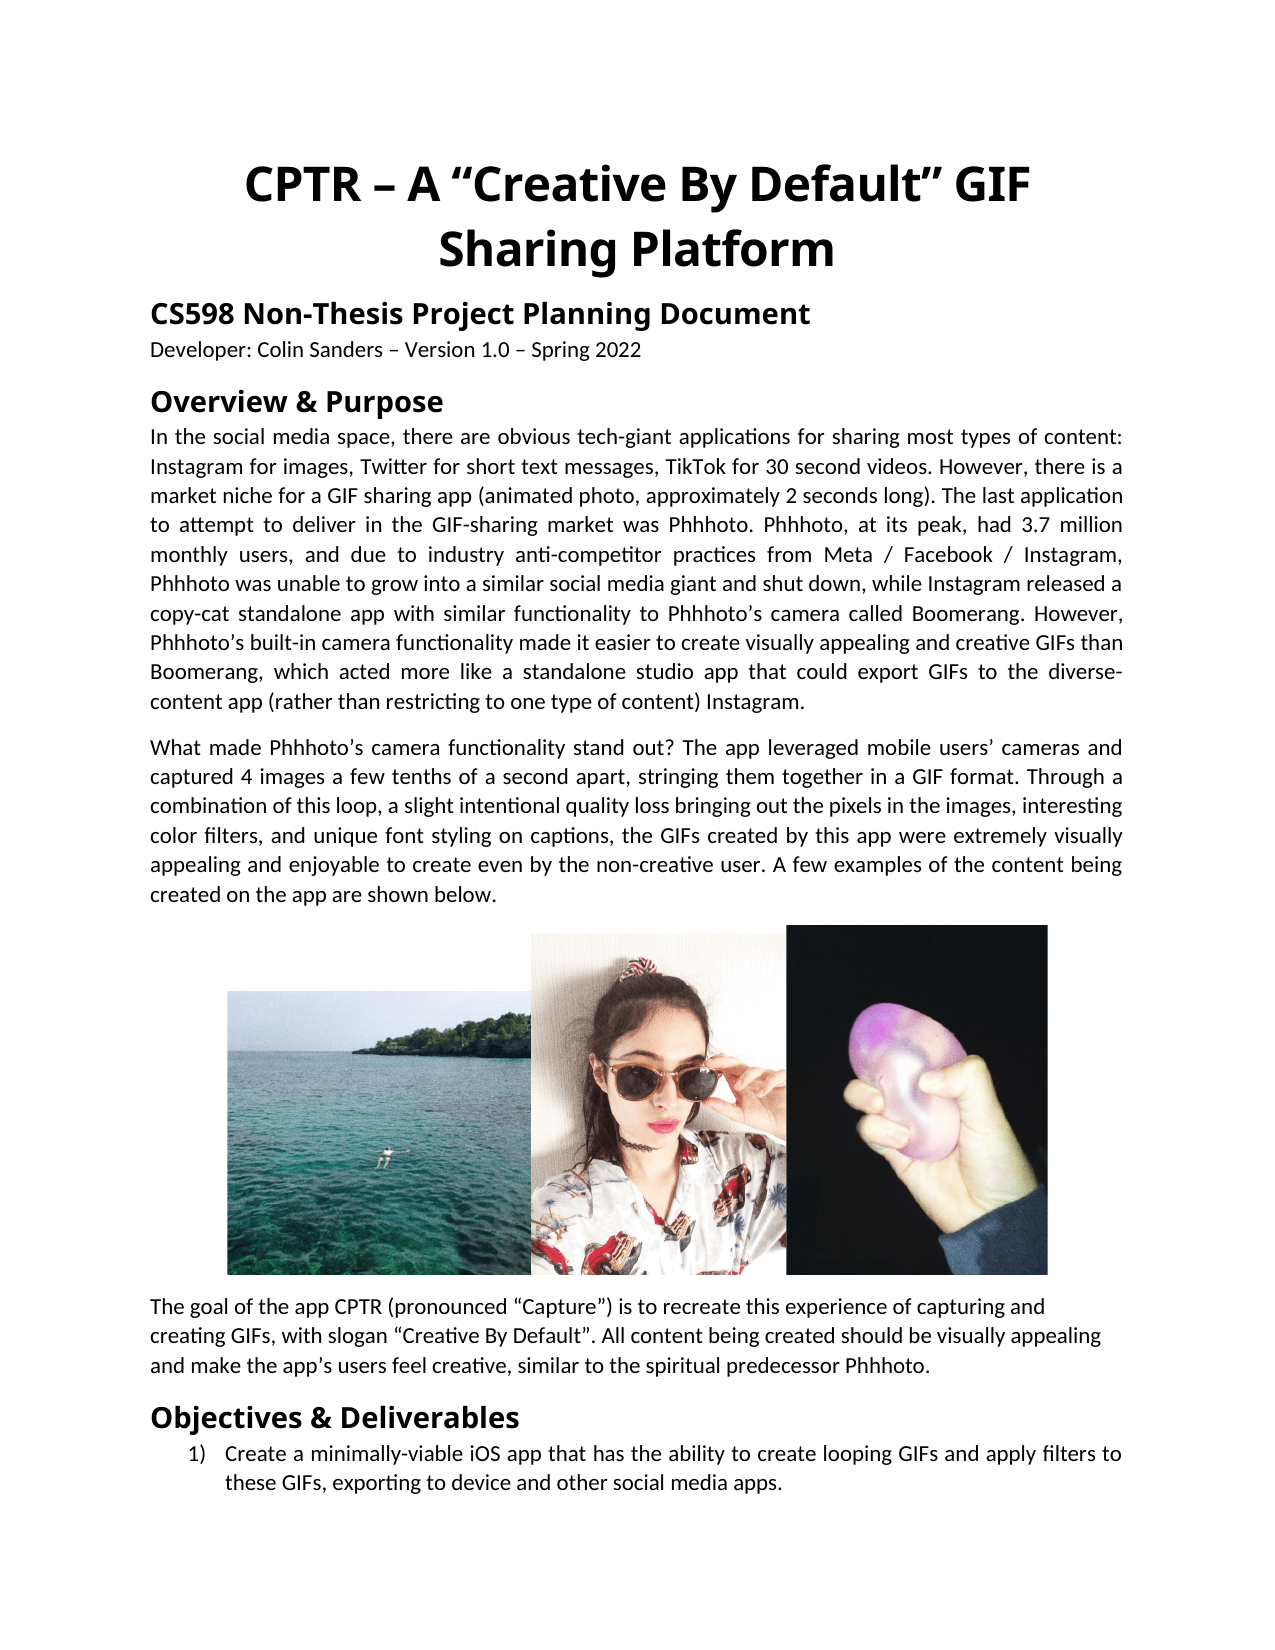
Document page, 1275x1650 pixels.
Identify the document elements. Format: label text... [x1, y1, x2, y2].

picture [227, 925, 1048, 1275]
text The goal of the app CPTR (pronounced “Capture”) is to recreate this experience of capturing and creating GIFs, with slogan “Creative By Default”. All content being created should be visually appealing and make the app’s users feel creative, similar to the spiritual predecessor Phhhoto. [150, 1292, 1125, 1379]
subtitle Overview & Purpose [150, 381, 1125, 421]
subtitle Objectives & Deliverables [150, 1397, 1125, 1437]
subtitle CS598 Non-Thesis Project Planning Document [150, 293, 1125, 333]
text In the social media space, there are obvious tech-giant applications for sharing most types of content: Instagram for images, Twitter for short text messages, TikTok for 30 second videos. However, there is a market niche for a GIF sharing app (animated photo, approximately 2 seconds long). The last application to attempt to deliver in the GIF-sharing market was Phhhoto. Phhhoto, at its peak, had 3.7 million monthly users, and due to industry anti-competitor practices from Meta / Facebook / Instagram, Phhhoto was unable to grow into a similar social media giant and shut down, while Instagram released a copy-cat standalone app with similar functionality to Phhhoto’s camera called Boomerang. However, Phhhoto’s built-in camera functionality made it easier to create visually appealing and creative GIFs than Boomerang, which acted more like a standalone studio app that could export GIFs to the diverse-content app (rather than restricting to one type of content) Instagram. [150, 422, 1125, 715]
text What made Phhhoto’s camera functionality stand out? The app leveraged mobile users’ cameras and captured 4 images a few tenths of a second apart, stringing them together in a GIF format. Through a combination of this loop, a slight intentional quality loss bringing out the pixels in the images, interesting color filters, and unique font styling on captions, the GIFs created by this app were extremely visually appealing and enjoyable to create even by the non-creative user. A few examples of the content being created on the app are shown below. [150, 733, 1125, 908]
list Create a minimally-viable iOS app that has the ability to create looping GIFs and apply filters to these GIFs, exporting to device and other social media apps. [187, 1439, 1125, 1496]
title CPTR – A “Creative By Default” GIF Sharing Platform [150, 150, 1125, 281]
text Developer: Colin Sanders – Version 1.0 – Spring 2022 [150, 335, 1125, 363]
